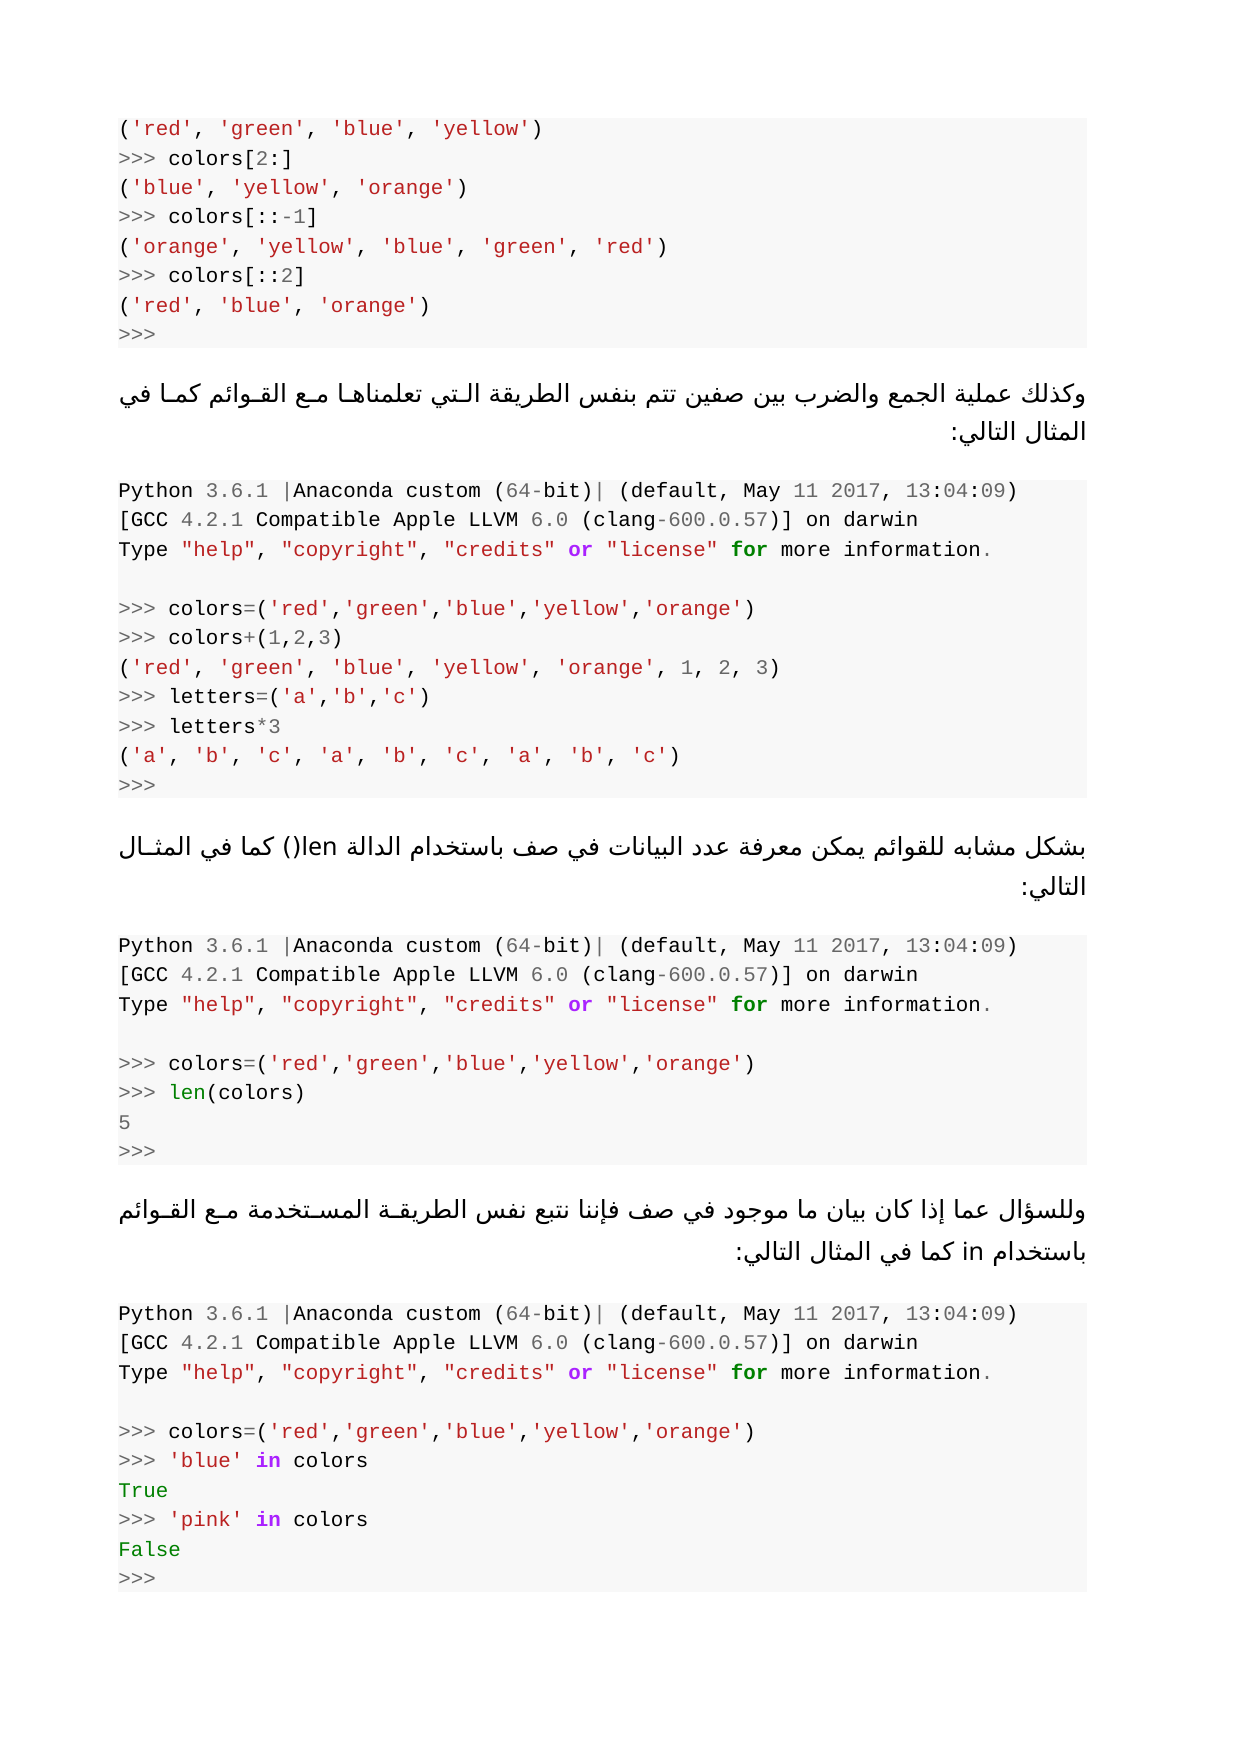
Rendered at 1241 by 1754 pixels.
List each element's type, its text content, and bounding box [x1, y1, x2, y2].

text >>> colors[::-1] [118, 207, 1087, 230]
text ('a', 'b', 'c', 'a', 'b', 'c', 'a', 'b', 'c') [118, 745, 1087, 769]
text >>> len(colors) [118, 1082, 1087, 1106]
text Python 3.6.1 |Anaconda custom (64-bit)| (default, May 11 2017, 13:04:09) [118, 480, 1087, 503]
text ('red', 'blue', 'orange') [118, 295, 1087, 319]
text >>> colors[::2] [118, 266, 1087, 289]
text >>> 'blue' in colors [118, 1450, 1087, 1474]
text Type "help", "copyright", "credits" or "license" for more information. [118, 539, 1087, 562]
text >>> [118, 1568, 1087, 1592]
text >>> colors=('red','green','blue','yellow','orange') [118, 1421, 1087, 1444]
text [GCC 4.2.1 Compatible Apple LLVM 6.0 (clang-600.0.57)] on darwin [118, 509, 1087, 533]
text Type "help", "copyright", "credits" or "license" for more information. [118, 1362, 1087, 1385]
text False [118, 1539, 1087, 1562]
text >>> colors=('red','green','blue','yellow','orange') [118, 1053, 1087, 1076]
text >>> colors=('red','green','blue','yellow','orange') [118, 598, 1087, 621]
text ('blue', 'yellow', 'orange') [118, 177, 1087, 201]
text وللسؤال عما إذا كان بيان ما موجود في صف فإننا نتبع نفس الطريقة المستخدمة مع القوائم باستخدام in كما في المثال التالي: [118, 1196, 1087, 1268]
text Python 3.6.1 |Anaconda custom (64-bit)| (default, May 11 2017, 13:04:09) [118, 935, 1087, 958]
text [GCC 4.2.1 Compatible Apple LLVM 6.0 (clang-600.0.57)] on darwin [118, 1332, 1087, 1356]
text >>> letters=('a','b','c') [118, 686, 1087, 710]
text >>> colors[2:] [118, 148, 1087, 171]
text >>> colors+(1,2,3) [118, 627, 1087, 651]
text ('orange', 'yellow', 'blue', 'green', 'red') [118, 236, 1087, 260]
text ('red', 'green', 'blue', 'yellow') [118, 118, 1087, 142]
text وكذلك عملية الجمع والضرب بين صفين تتم بنفس الطريقة التي تعلمناها مع القوائم كما في المثال التالي: [118, 379, 1087, 446]
text True [118, 1480, 1087, 1503]
text ('red', 'green', 'blue', 'yellow', 'orange', 1, 2, 3) [118, 657, 1087, 680]
text [GCC 4.2.1 Compatible Apple LLVM 6.0 (clang-600.0.57)] on darwin [118, 964, 1087, 988]
text 5 [118, 1112, 1087, 1135]
text >>> [118, 774, 1087, 798]
text >>> letters*3 [118, 716, 1087, 739]
text >>> 'pink' in colors [118, 1509, 1087, 1533]
text بشكل مشابه للقوائم يمكن معرفة عدد البيانات في صف باستخدام الدالة len() كما في المثال التالي: [118, 829, 1087, 901]
text >>> [118, 1141, 1087, 1165]
text Python 3.6.1 |Anaconda custom (64-bit)| (default, May 11 2017, 13:04:09) [118, 1303, 1087, 1326]
text Type "help", "copyright", "credits" or "license" for more information. [118, 994, 1087, 1017]
text >>> [118, 324, 1087, 348]
